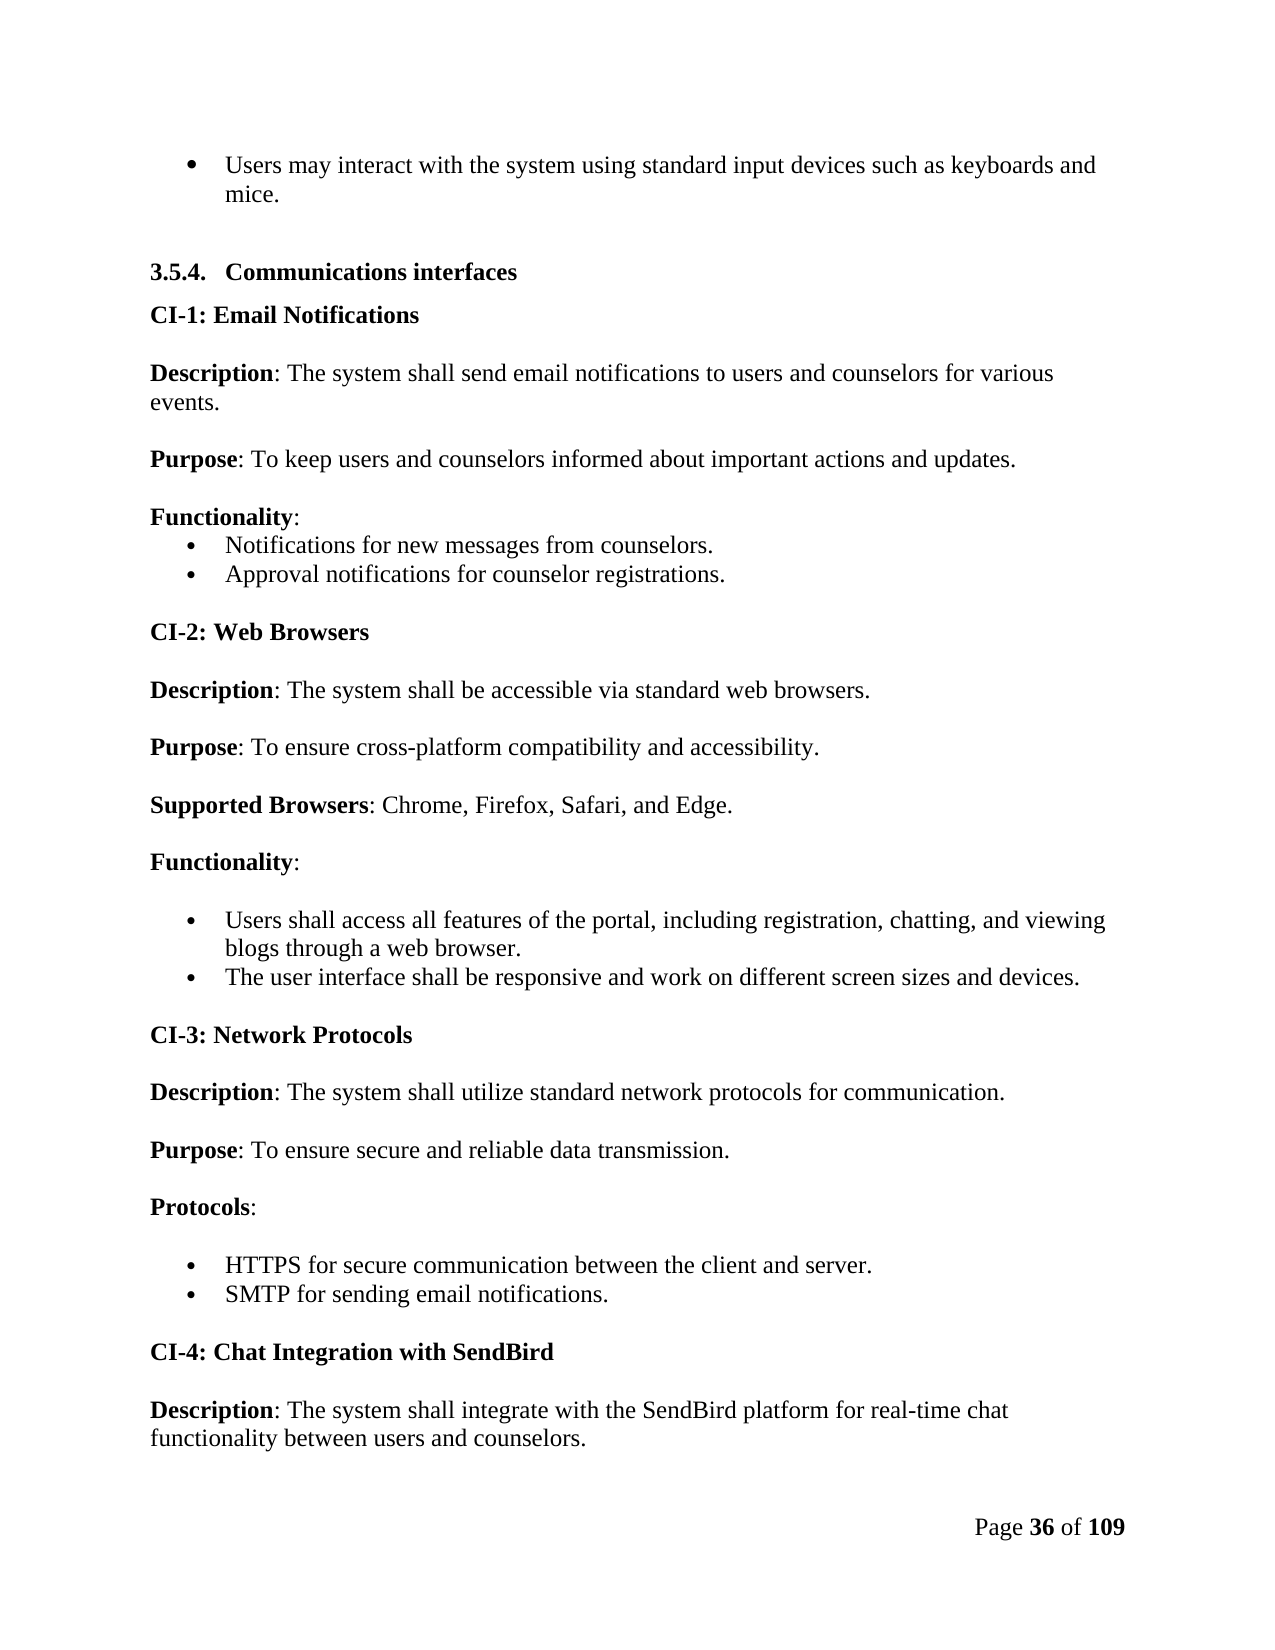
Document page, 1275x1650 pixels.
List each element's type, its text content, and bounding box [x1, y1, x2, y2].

list Approval notifications for counselor registrations. [187, 559, 1125, 588]
text Description: The system shall integrate with the SendBird platform for real-time chat functionality between users and counselors. [150, 1395, 1125, 1452]
text CI-1: Email Notifications [150, 301, 1125, 329]
text CI-3: Network Protocols [150, 1020, 1125, 1048]
subtitle CI-4: Chat Integration with SendBird [150, 1337, 1125, 1366]
text Purpose: To ensure secure and reliable data transmission. [150, 1135, 1125, 1163]
text Description: The system shall send email notifications to users and counselors for various events. [150, 358, 1125, 416]
text Functionality: [150, 502, 1125, 531]
text Protocols: [150, 1192, 1125, 1221]
text Purpose: To ensure cross-platform compatibility and accessibility. [150, 732, 1125, 761]
list Notifications for new messages from counselors. [187, 531, 1125, 559]
list SMTP for sending email notifications. [187, 1279, 1125, 1308]
list The user interface shall be responsive and work on different screen sizes and devices. [187, 962, 1125, 991]
list HTTPS for secure communication between the client and server. [187, 1250, 1125, 1279]
list Users may interact with the system using standard input devices such as keyboards and mice. [187, 150, 1125, 207]
text Supported Browsers: Chrome, Firefox, Safari, and Edge. [150, 790, 1125, 818]
list Users shall access all features of the portal, including registration, chatting, and viewing blogs through a web browser. [187, 905, 1125, 962]
subtitle Communications interfaces [150, 257, 1125, 286]
text Functionality: [150, 847, 1125, 876]
text Purpose: To keep users and counselors informed about important actions and updates. [150, 444, 1125, 473]
text Description: The system shall be accessible via standard web browsers. [150, 675, 1125, 703]
text Description: The system shall utilize standard network protocols for communication. [150, 1077, 1125, 1106]
text CI-2: Web Browsers [150, 617, 1125, 646]
